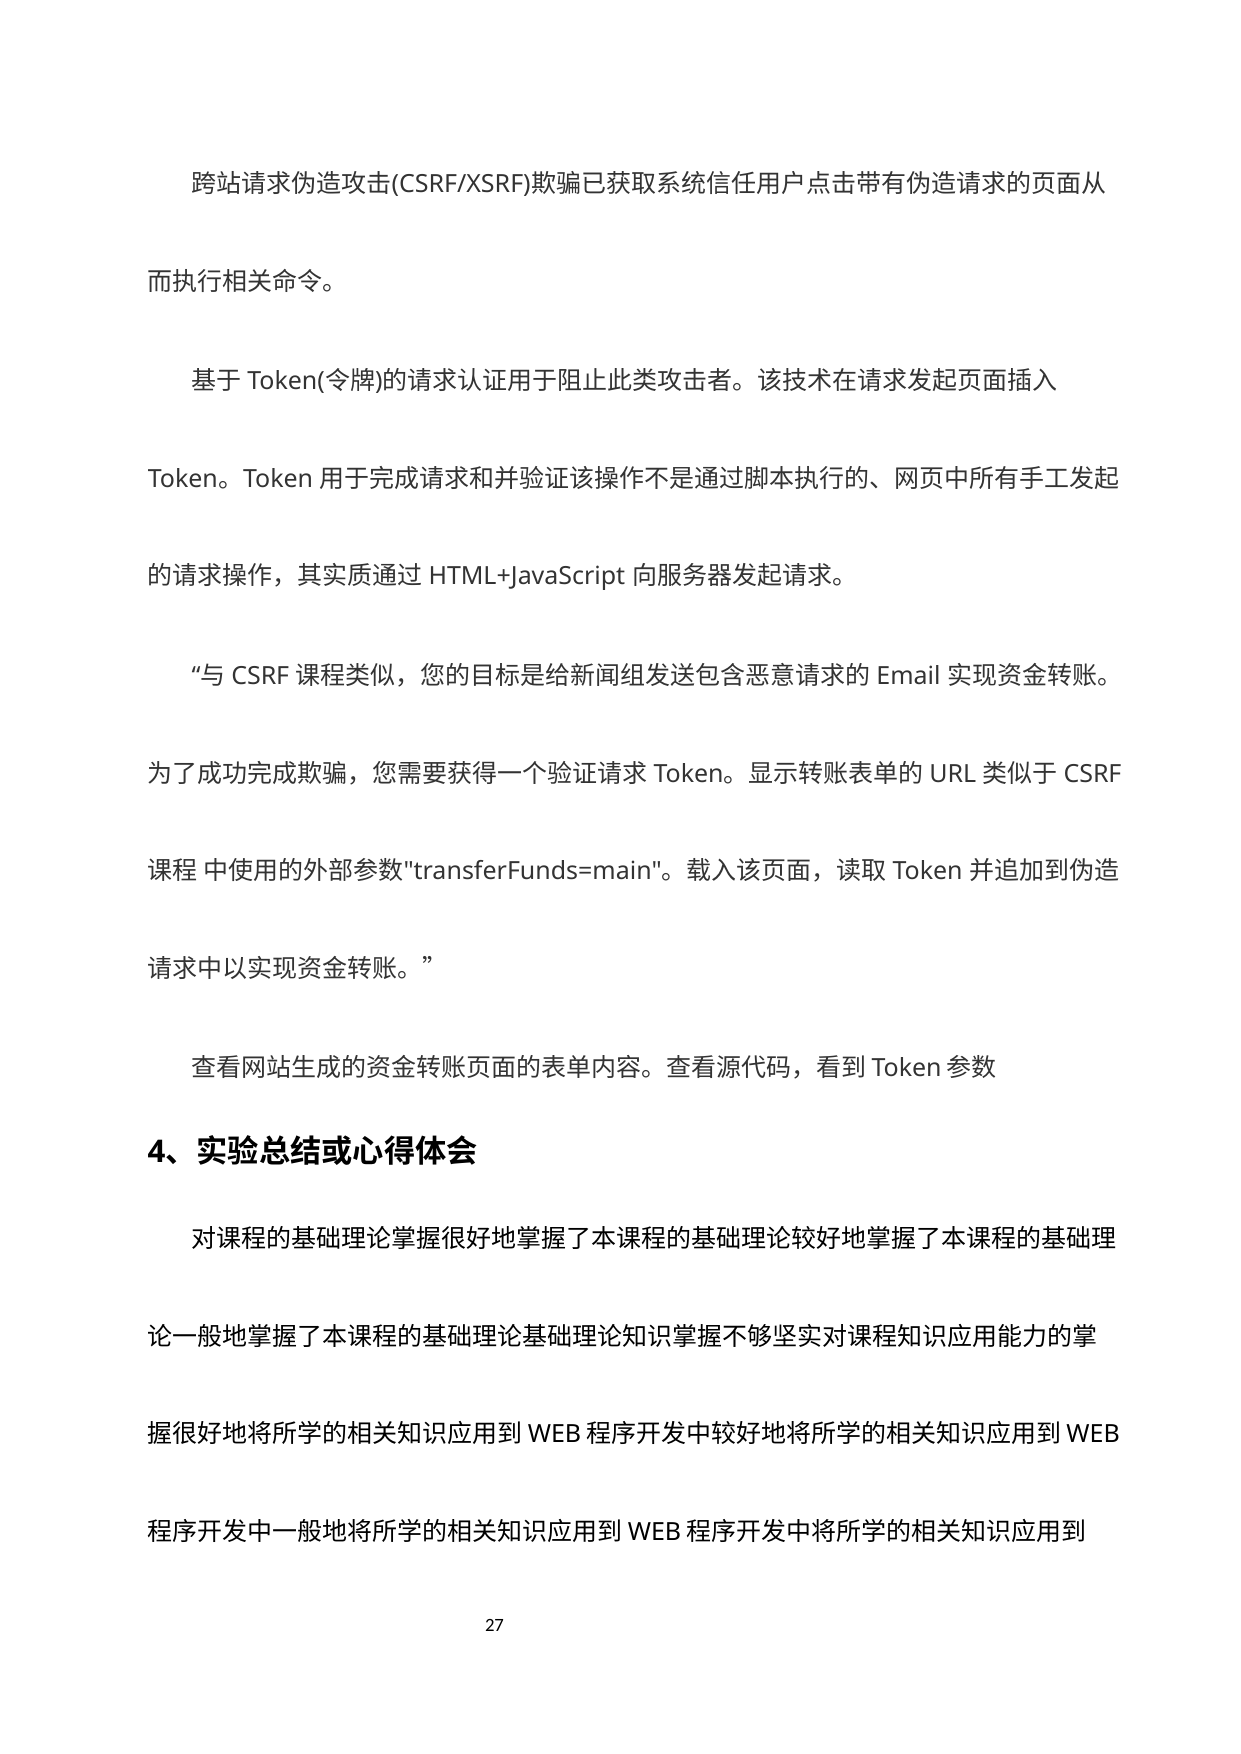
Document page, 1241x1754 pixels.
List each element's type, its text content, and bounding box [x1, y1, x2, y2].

text 4、实验总结或心得体会 [147, 1117, 1175, 1182]
list 查看网站生成的资金转账页面的表单内容。查看源代码，看到Token参数 [148, 1033, 1122, 1098]
list 基于 Token(令牌)的请求认证用于阻止此类攻击者。该技术在请求发起页面插入 Token。Token 用于完成请求和并验证该操作不是通过脚本执行的、网页中所有手工发起的请求操作，其实质通过 HTML+JavaScript 向服务器发起请求。 [148, 346, 1122, 606]
list 跨站请求伪造攻击(CSRF/XSRF)欺骗已获取系统信任用户点击带有伪造请求的页面从而执行相关命令。 [148, 149, 1122, 312]
list “与 CSRF 课程类似，您的目标是给新闻组发送包含恶意请求的 Email 实现资金转账。为了成功完成欺骗，您需要获得一个验证请求 Token。显示转账表单的 URL 类似于 CSRF 课程 中使用的外部参数"transferFunds=main"。载入该页面，读取 Token 并追加到伪造请求中以实现资金转账。” [148, 641, 1122, 999]
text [148, 1204, 1122, 1562]
